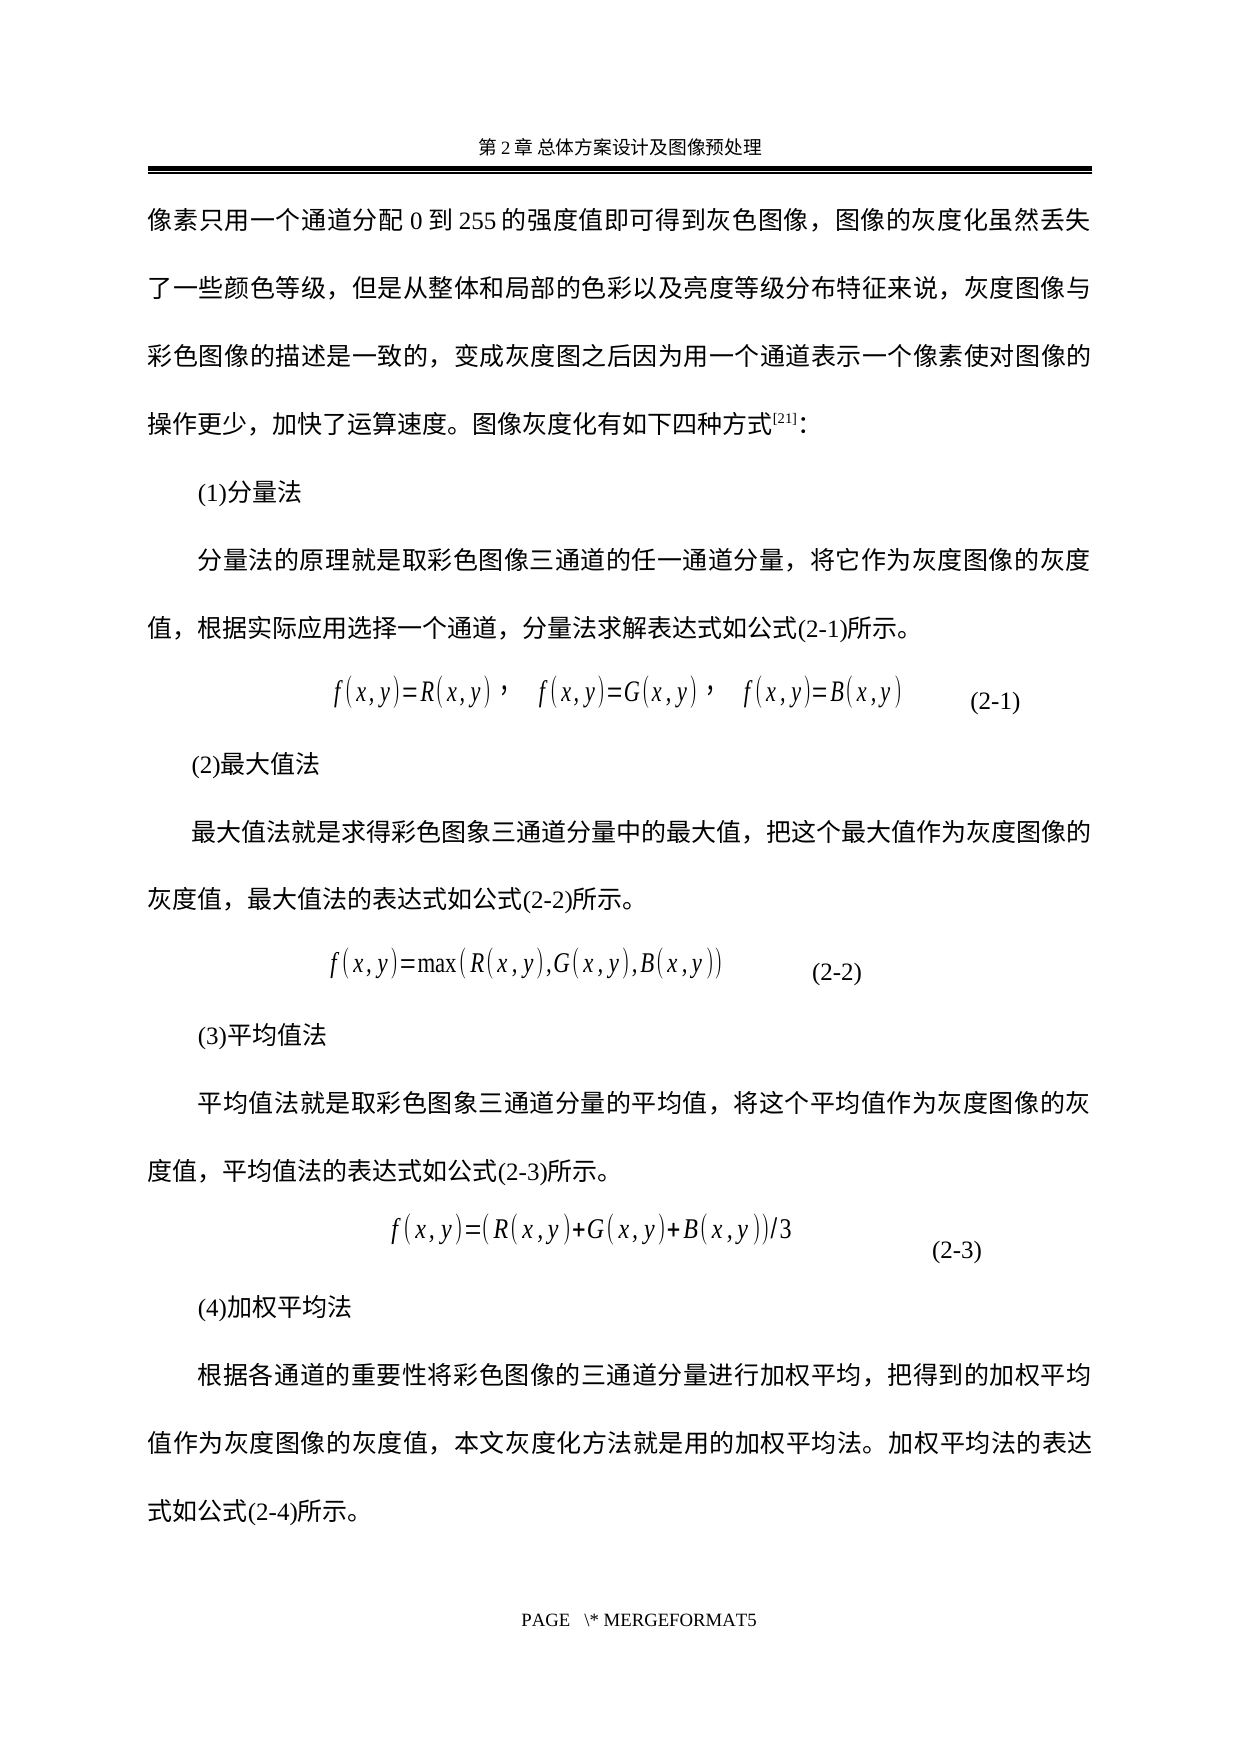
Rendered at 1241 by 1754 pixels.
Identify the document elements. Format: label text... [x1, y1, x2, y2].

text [148, 185, 1092, 457]
text (1)分量法 [148, 457, 1092, 524]
text (2)最大值法 [148, 728, 1092, 796]
text (2-1) [148, 660, 1092, 728]
text 最大值法就是求得彩色图象三通道分量中的最大值，把这个最大值作为灰度图像的灰度值，最大值法的表达式如公式(2-2)所示。 [148, 796, 1092, 932]
text 根据各通道的重要性将彩色图像的三通道分量进行加权平均，把得到的加权平均值作为灰度图像的灰度值，本文灰度化方法就是用的加权平均法。加权平均法的表达式如公式(2-4)所示。 [148, 1339, 1092, 1543]
text 分量法的原理就是取彩色图像三通道的任一通道分量，将它作为灰度图像的灰度值，根据实际应用选择一个通道，分量法求解表达式如公式(2-1)所示。 [148, 524, 1092, 660]
text (2-3) [148, 1204, 1092, 1272]
text (4)加权平均法 [148, 1272, 1092, 1339]
text 平均值法就是取彩色图象三通道分量的平均值，将这个平均值作为灰度图像的灰度值，平均值法的表达式如公式(2-3)所示。 [148, 1068, 1092, 1204]
text (3)平均值法 [148, 1000, 1092, 1068]
text (2-2) [148, 932, 1092, 1000]
